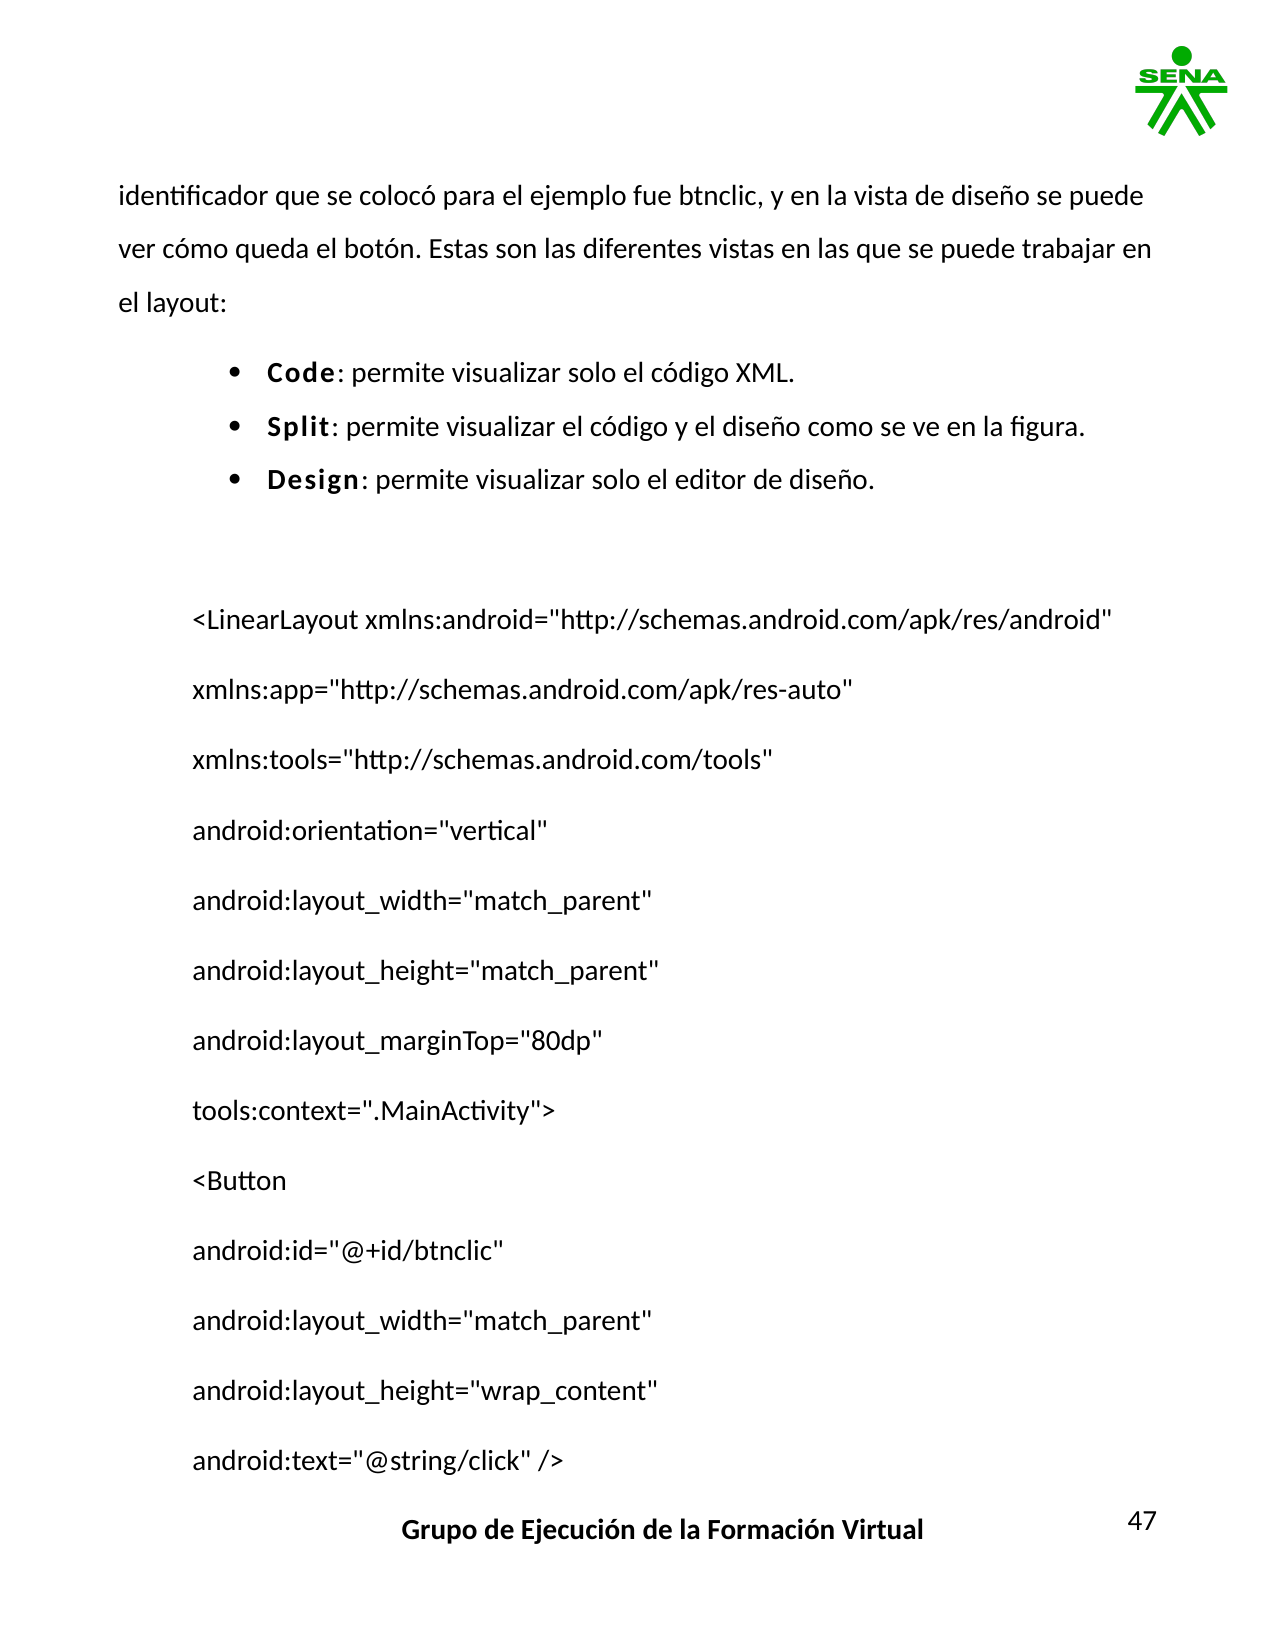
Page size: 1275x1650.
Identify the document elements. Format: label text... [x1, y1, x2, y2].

text android:layout_width="match_parent" [118, 1302, 1157, 1338]
text xmlns:app="http://schemas.android.com/apk/res-auto" [118, 671, 1157, 707]
picture [1135, 46, 1228, 136]
text <Button [118, 1162, 1157, 1198]
list Split: permite visualizar el código y el diseño como se ve en la figura. [229, 408, 1157, 443]
text tools:context=".MainActivity"> [118, 1092, 1157, 1128]
text android:text="@string/click" /> [118, 1442, 1157, 1478]
list Code: permite visualizar solo el código XML. [229, 354, 1157, 390]
text android:layout_height="match_parent" [118, 952, 1157, 987]
text android:id="@+id/btnclic" [118, 1232, 1157, 1268]
text android:layout_width="match_parent" [118, 882, 1157, 917]
list Design: permite visualizar solo el editor de diseño. [229, 461, 1157, 497]
text android:orientation="vertical" [118, 812, 1157, 847]
text <LinearLayout xmlns:android="http://schemas.android.com/apk/res/android" [118, 601, 1157, 637]
text android:layout_height="wrap_content" [118, 1372, 1157, 1408]
text xmlns:tools="http://schemas.android.com/tools" [118, 741, 1157, 777]
text android:layout_marginTop="80dp" [118, 1022, 1157, 1057]
